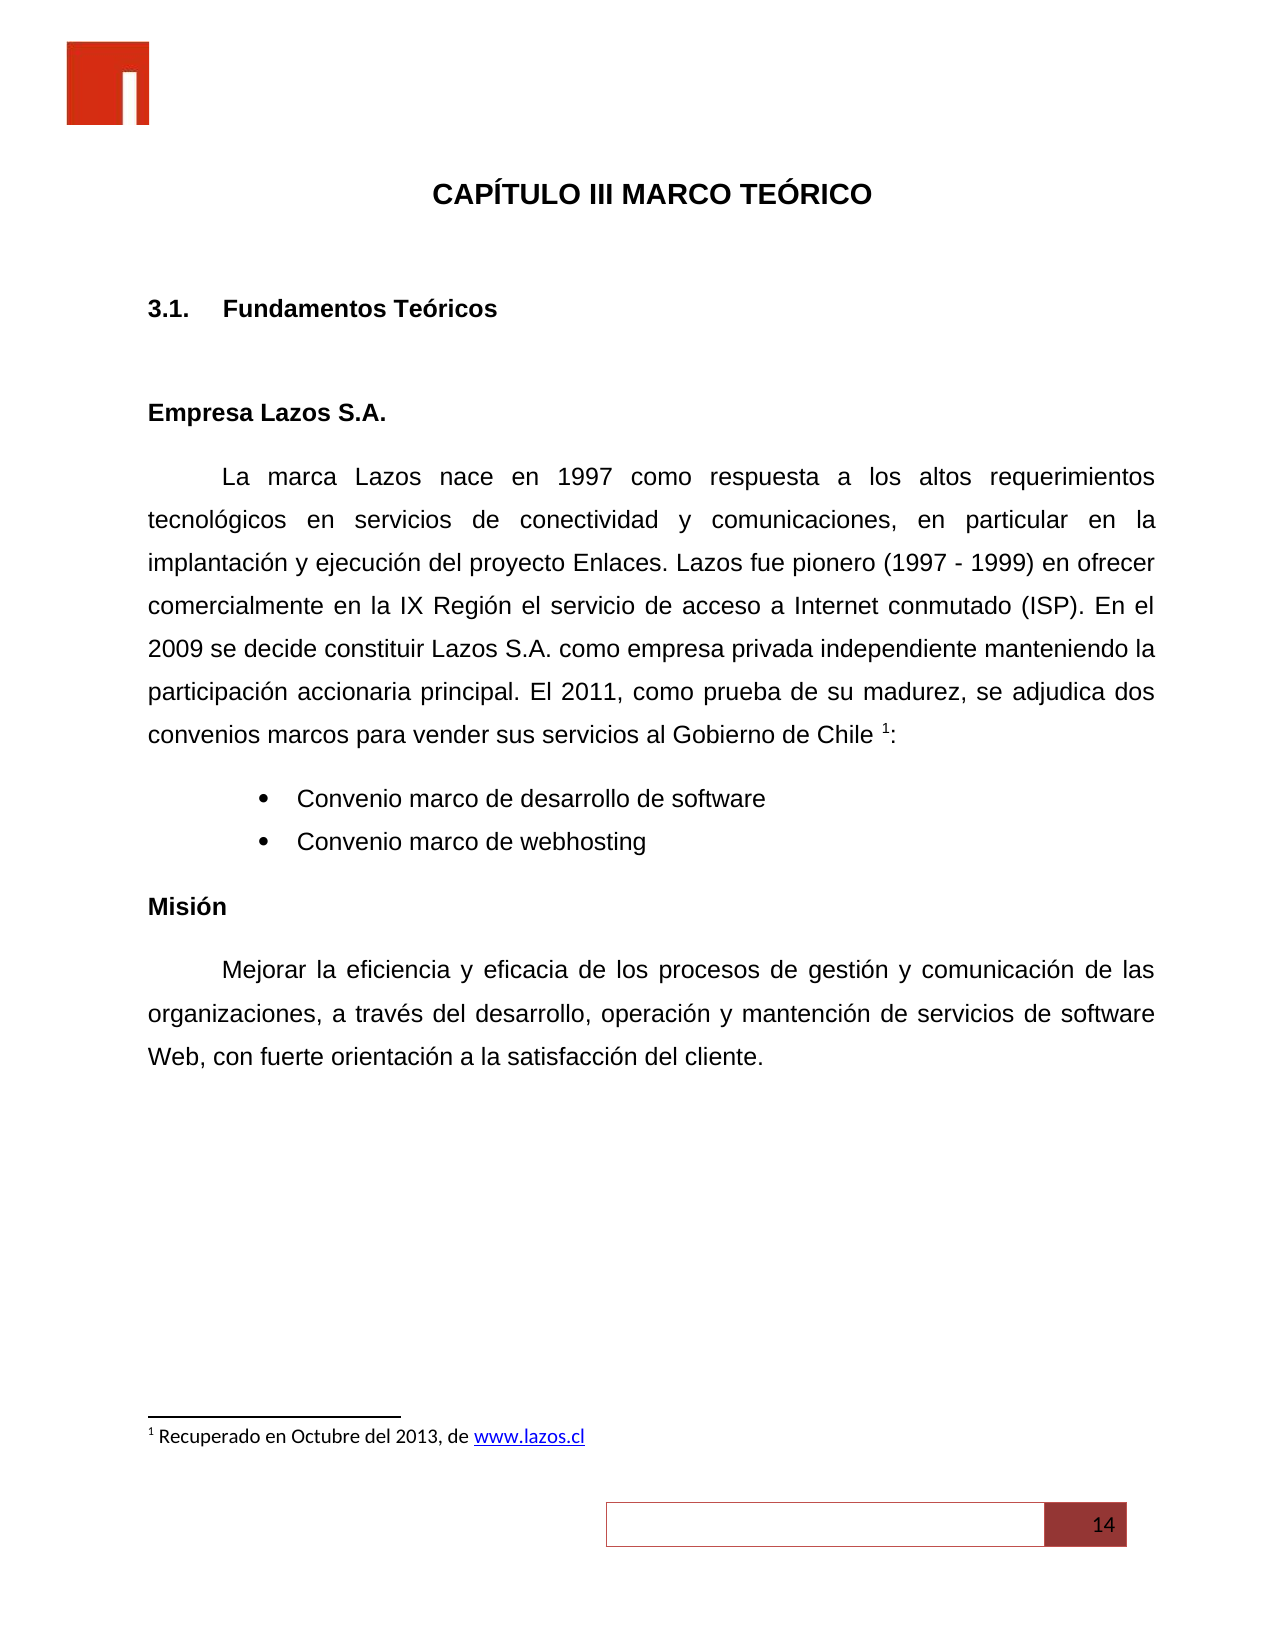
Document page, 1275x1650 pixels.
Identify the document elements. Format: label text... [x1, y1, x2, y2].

list Convenio marco de webhosting [259, 827, 1157, 856]
subtitle Fundamentos Teóricos [148, 294, 1157, 323]
text Mejorar la eficiencia y eficacia de los procesos de gestión y comunicación de las organizaciones, a través del desarrollo, operación y mantención de servicios de software Web, con fuerte orientación a la satisfacción del cliente. [148, 955, 1157, 1070]
subtitle CAPÍTULO III MARCO TEÓRICO [148, 177, 1157, 211]
text Misión [148, 891, 1157, 920]
list Convenio marco de desarrollo de software [259, 784, 1157, 813]
text Empresa Lazos S.A. [148, 397, 1157, 426]
picture [66, 41, 150, 125]
text La marca Lazos nace en 1997 como respuesta a los altos requerimientos tecnológicos en servicios de conectividad y comunicaciones, en particular en la implantación y ejecución del proyecto Enlaces. Lazos fue pionero (1997 - 1999) en ofrecer comercialmente en la IX Región el servicio de acceso a Internet conmutado (ISP). En el 2009 se decide constituir Lazos S.A. como empresa privada independiente manteniendo la participación accionaria principal. El 2011, como prueba de su madurez, se adjudica dos convenios marcos para vender sus servicios al Gobierno de Chile : [148, 461, 1157, 749]
